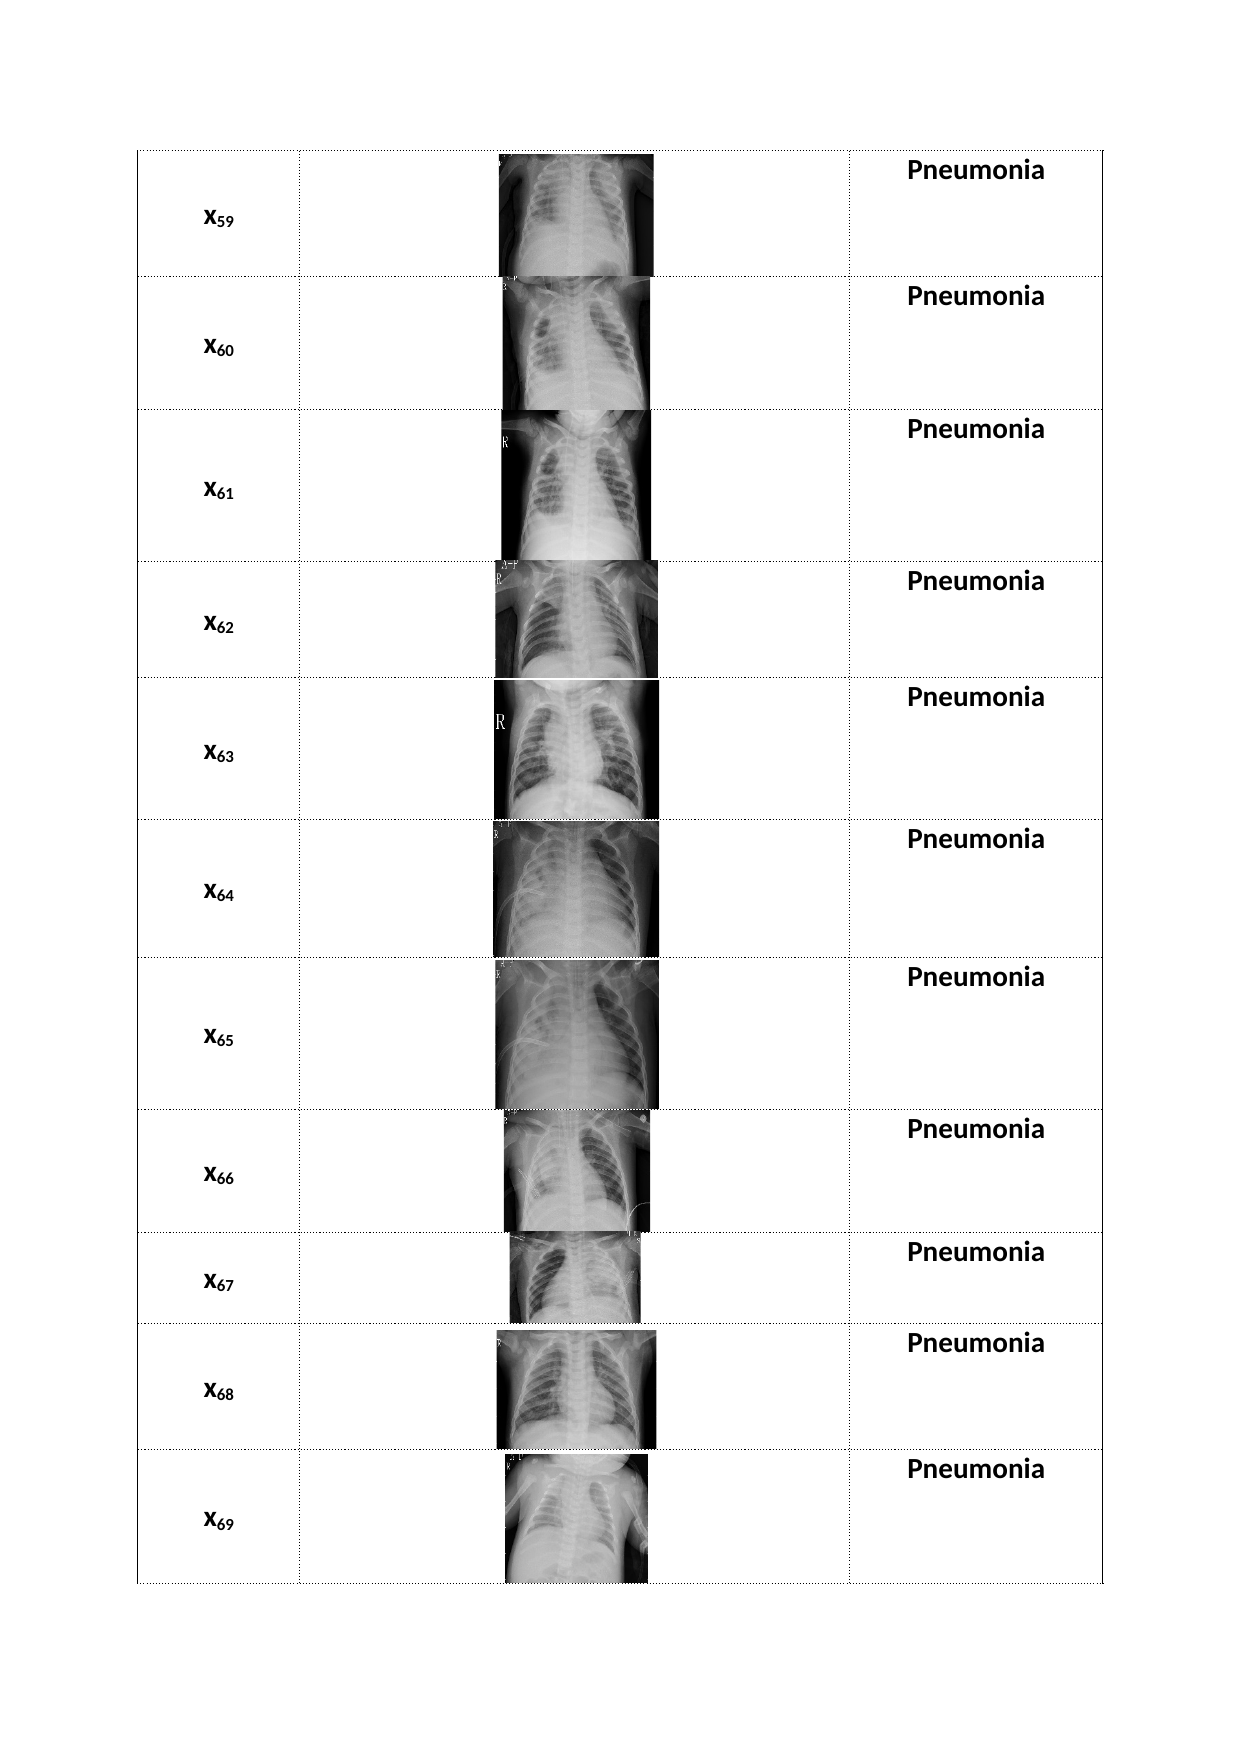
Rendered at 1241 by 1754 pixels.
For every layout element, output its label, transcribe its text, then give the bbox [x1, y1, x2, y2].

table_cell x65 [138, 957, 299, 1109]
table_cell [652, 409, 849, 561]
table_cell Pneumonia [849, 957, 1102, 1109]
table_cell [649, 1109, 849, 1232]
picture [503, 1110, 650, 1323]
picture [494, 680, 660, 819]
table_cell x63 [138, 677, 299, 819]
table_cell [299, 1109, 503, 1232]
table_cell [299, 957, 849, 1109]
table_cell [299, 1449, 849, 1583]
table_cell Pneumonia [849, 1109, 1102, 1232]
table_cell Pneumonia [849, 561, 1102, 677]
table_cell [641, 1232, 849, 1323]
table_cell Pneumonia [849, 819, 1102, 957]
table_cell x68 [138, 1323, 299, 1449]
table_cell Pneumonia [849, 1449, 1102, 1583]
table_cell x64 [138, 819, 299, 957]
table_cell Pneumonia [849, 150, 1102, 276]
table_cell [299, 150, 849, 276]
table_cell [299, 409, 501, 561]
table_cell Pneumonia [849, 1232, 1102, 1323]
table_cell [299, 1232, 509, 1323]
picture [493, 821, 660, 957]
table_cell x66 [138, 1109, 299, 1232]
table_cell [650, 276, 849, 409]
table_cell [299, 819, 849, 957]
table_cell x67 [138, 1232, 299, 1323]
table_cell [299, 561, 495, 677]
table_cell [299, 276, 502, 409]
table_cell Pneumonia [849, 1323, 1102, 1449]
picture [495, 960, 659, 1109]
table_cell [658, 561, 849, 677]
table_cell x60 [138, 276, 299, 409]
table_cell x69 [138, 1449, 299, 1583]
table_cell Pneumonia [849, 677, 1102, 819]
table_cell Pneumonia [849, 276, 1102, 409]
table_cell x62 [138, 561, 299, 677]
table_cell x61 [138, 409, 299, 561]
picture [505, 1454, 648, 1583]
table_cell Pneumonia [849, 409, 1102, 561]
table_cell [299, 1323, 849, 1449]
table_cell [299, 677, 849, 819]
picture [496, 1330, 657, 1449]
table_cell x59 [138, 150, 299, 276]
picture [495, 154, 658, 678]
